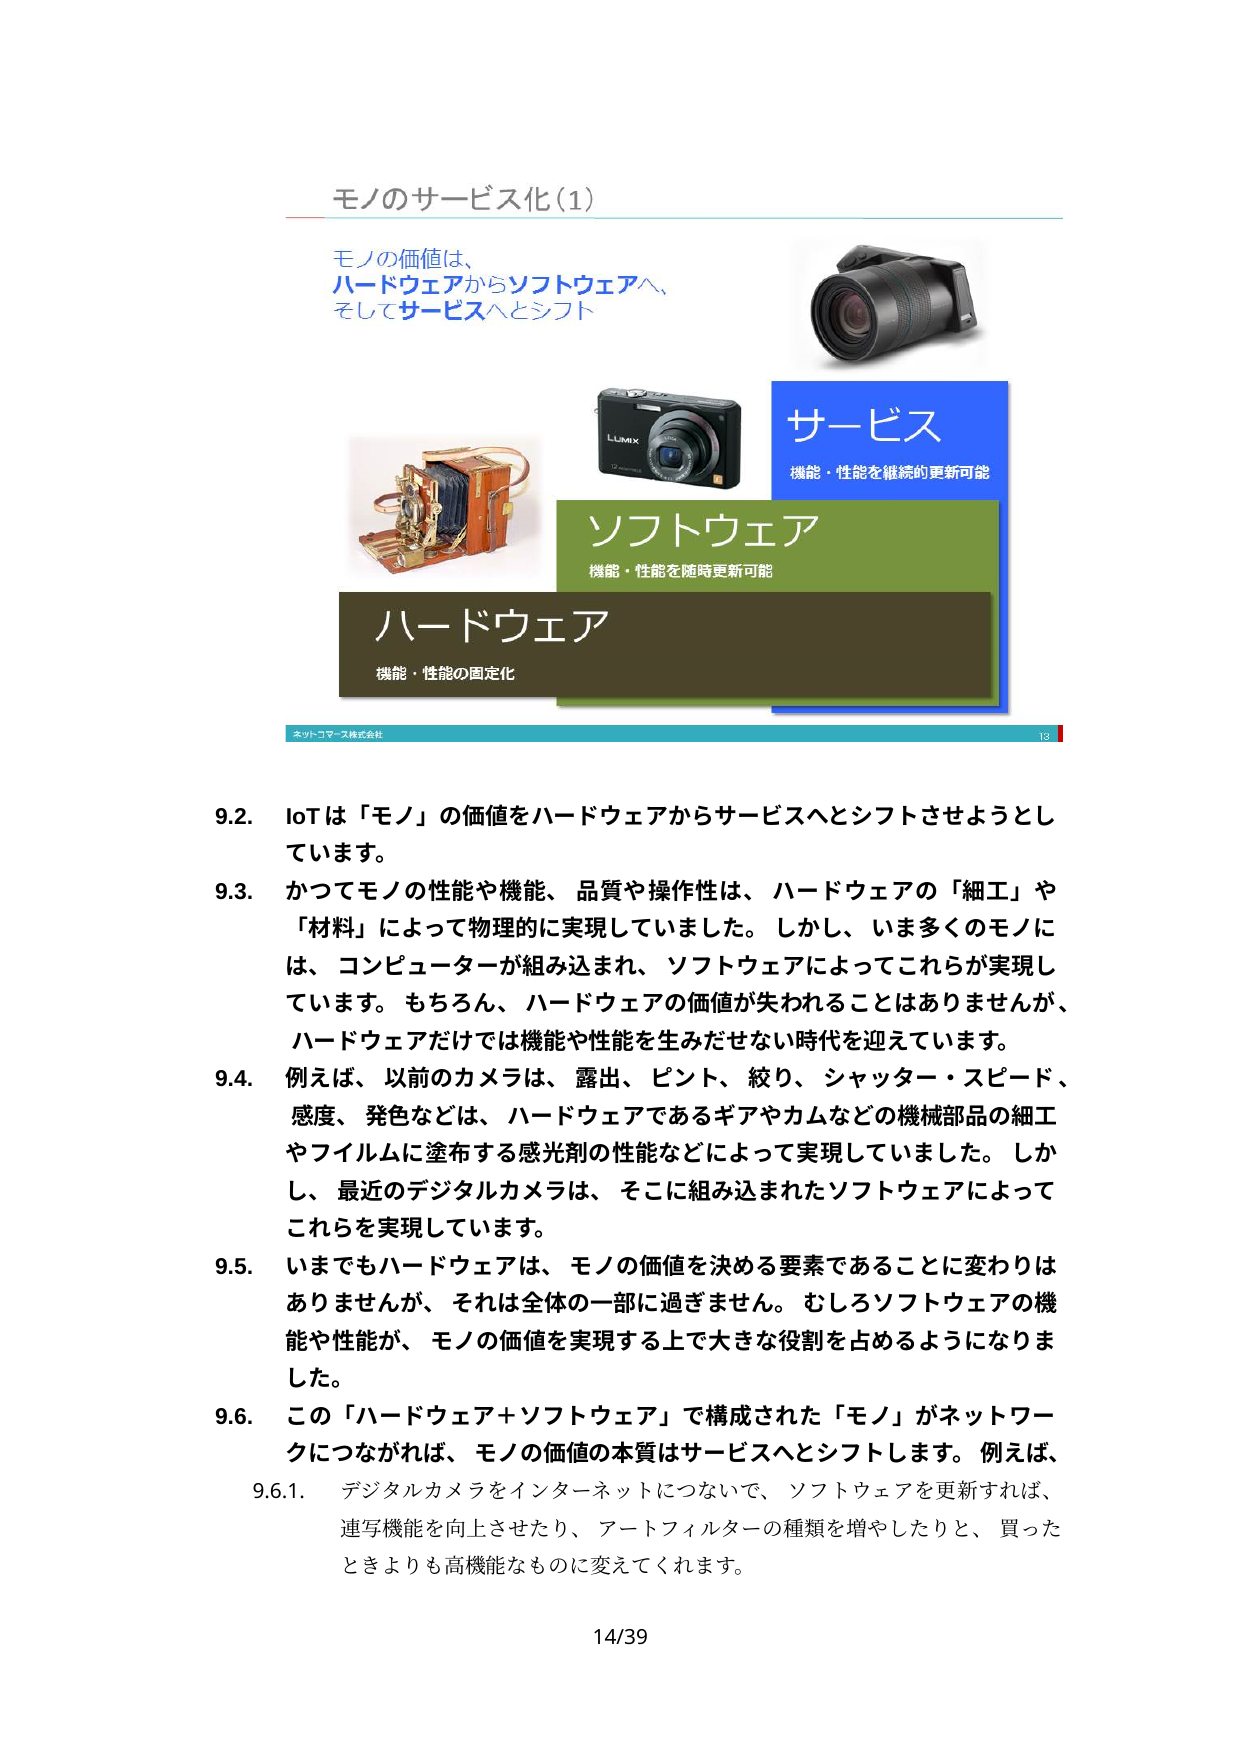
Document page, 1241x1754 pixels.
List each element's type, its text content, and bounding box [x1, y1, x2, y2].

subtitle いまでもハードウェアは、 モノの価値を決める要素であることに変わりはありませんが、 それは全体の一部に過ぎません。 むしろソフトウェアの機能や性能が、 モノの価値を実現する上で大きな役割を占めるようになりました。 [215, 1246, 1058, 1396]
subtitle かつてモノの性能や機能、 品質や操作性は、 ハードウェアの「細工」や「材料」によって物理的に実現していました。 しかし、 いま多くのモノには、 コンピューターが組み込まれ、 ソフトウェアによってこれらが実現しています。 もちろん、 ハードウェアの価値が失われることはありませんが、 ハードウェアだけでは機能や性能を生みだせない時代を迎えています。 [215, 871, 1058, 1058]
list デジタルカメラをインターネットにつないで、 ソフトウェアを更新すれば、 連写機能を向上させたり、 アートフィルターの種類を増やしたりと、 買ったときよりも高機能なものに変えてくれます。 [252, 1471, 1063, 1583]
subtitle IoTは「モノ」の価値をハードウェアからサービスへとシフトさせようとしています。 [215, 796, 1058, 871]
subtitle 例えば、 以前のカメラは、 露出、 ピント、 絞り、 シャッター・スピード、 感度、 発色などは、 ハードウェアであるギアやカムなどの機械部品の細工やフイルムに塗布する感光剤の性能などによって実現していました。 しかし、 最近のデジタルカメラは、 そこに組み込まれたソフトウェアによってこれらを実現しています。 [215, 1058, 1058, 1246]
picture [285, 158, 1063, 742]
subtitle この「ハードウェア＋ソフトウェア」で構成された「モノ」がネットワークにつながれば、 モノの価値の本質はサービスへとシフトします。 例えば、 [215, 1396, 1058, 1471]
